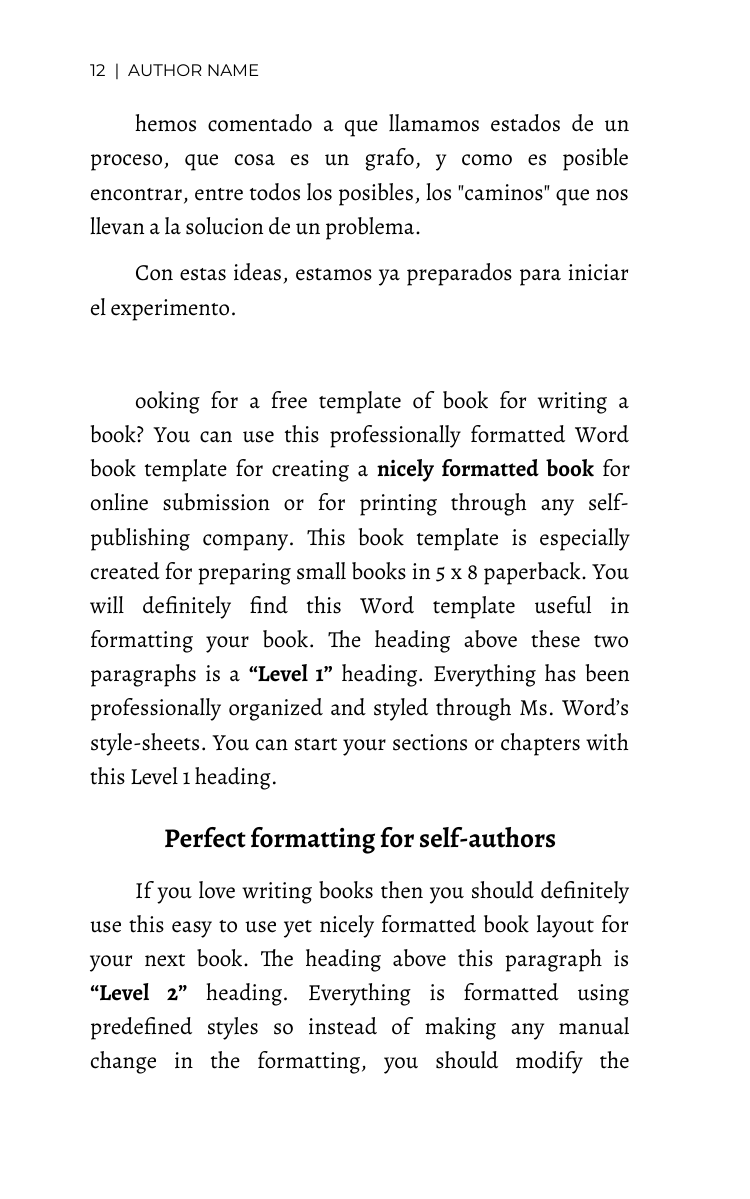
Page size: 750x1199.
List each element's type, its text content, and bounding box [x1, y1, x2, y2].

text hemos comentado a que llamamos estados de un proceso, que cosa es un grafo, y como es posible encontrar, entre todos los posibles, los "caminos" que nos llevan a la solucion de un problema. [90, 108, 630, 242]
text Con estas ideas, estamos ya preparados para iniciar el experimento. [90, 257, 630, 323]
text ooking for a free template of book for writing a book? You can use this professionally formatted Word book template for creating a nicely formatted book for online submission or for printing through any self-publishing company. This book template is especially created for preparing small books in 5 x 8 paperback. You will definitely find this Word template useful in formatting your book. The heading above these two paragraphs is a “Level 1” heading. Everything has been professionally organized and styled through Ms. Word’s style-sheets. You can start your sections or chapters with this Level 1 heading. [90, 385, 630, 792]
subtitle Perfect formatting for self-authors [90, 820, 630, 857]
